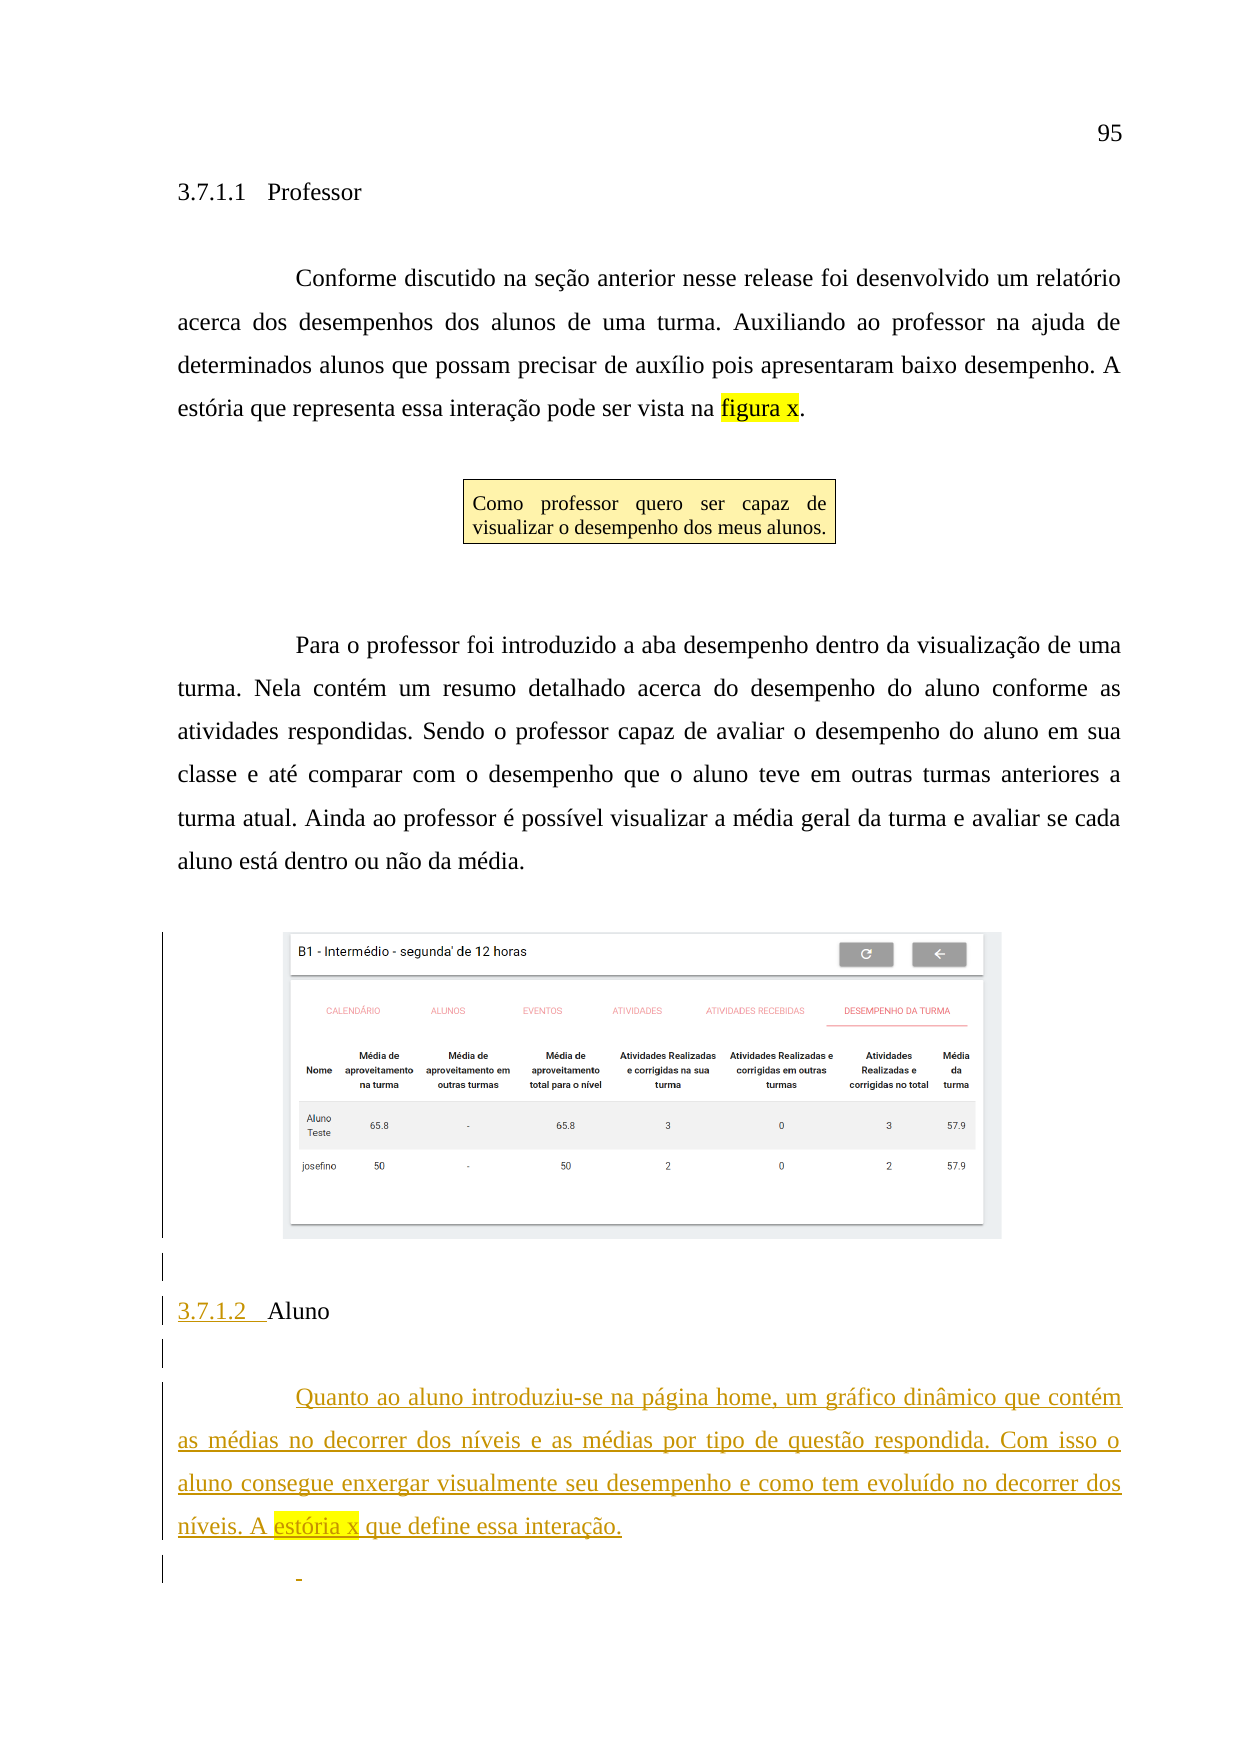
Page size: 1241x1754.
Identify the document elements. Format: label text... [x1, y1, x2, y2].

text Conforme discutido na seção anterior nesse release foi desenvolvido um relatório acerca dos desempenhos dos alunos de uma turma. Auxiliando ao professor na ajuda de determinados alunos que possam precisar de auxílio pois apresentaram baixo desempenho. A estória que representa essa interação pode ser vista na figura x. [177, 263, 1122, 422]
subtitle Professor [177, 177, 1122, 206]
text Como professor quero ser capaz de visualizar o desempenho dos meus alunos. [464, 480, 835, 543]
subtitle Aluno [177, 1296, 1122, 1324]
picture [282, 932, 1002, 1239]
text Para o professor foi introduzido a aba desempenho dentro da visualização de uma turma. Nela contém um resumo detalhado acerca do desempenho do aluno conforme as atividades respondidas. Sendo o professor capaz de avaliar o desempenho do aluno em sua classe e até comparar com o desempenho que o aluno teve em outras turmas anteriores a turma atual. Ainda ao professor é possível visualizar a média geral da turma e avaliar se cada aluno está dentro ou não da média. [177, 630, 1122, 874]
